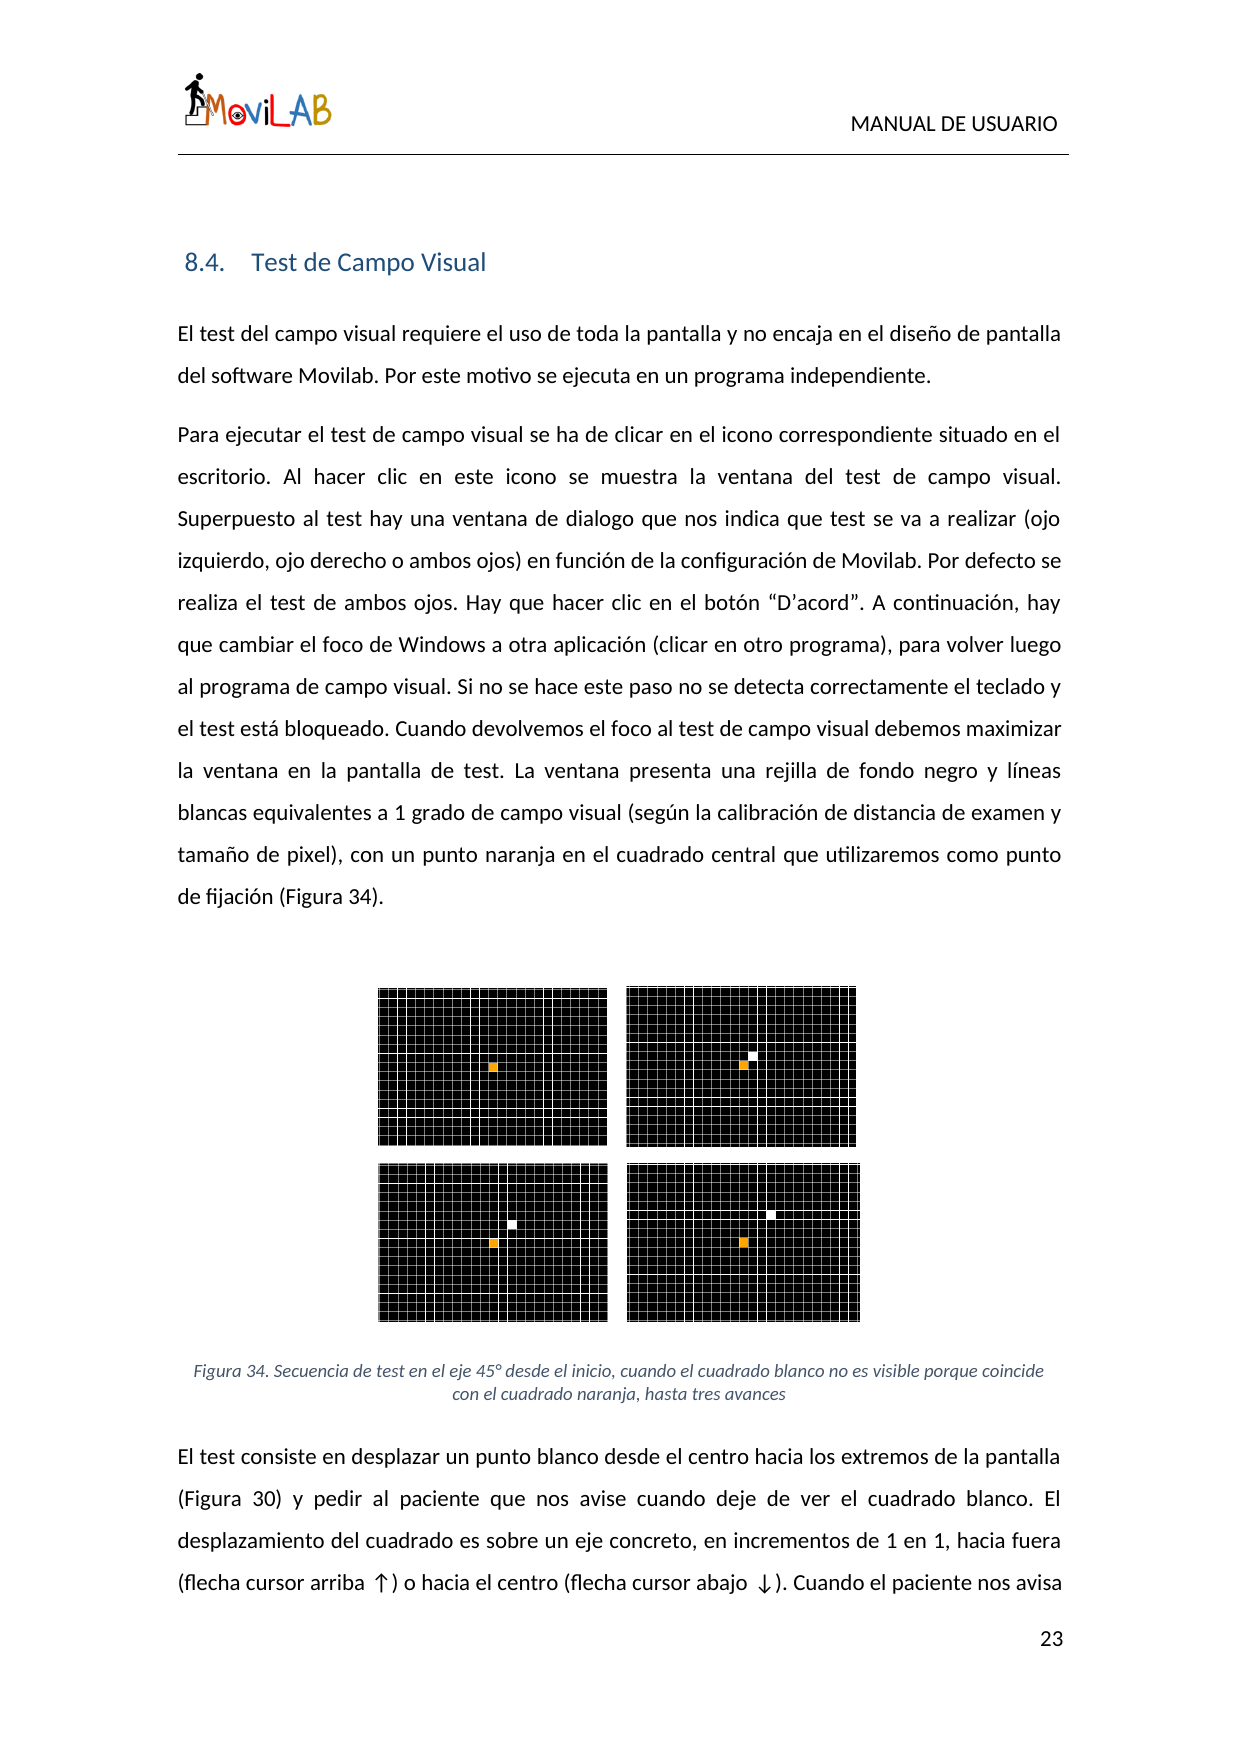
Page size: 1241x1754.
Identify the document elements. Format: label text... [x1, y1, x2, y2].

text El test del campo visual requiere el uso de toda la pantalla y no encaja en el diseño de pantalla del software Movilab. Por este motivo se ejecuta en un programa independiente. [177, 319, 1063, 389]
text Test de Campo Visual [184, 245, 1063, 278]
picture [177, 73, 343, 132]
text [177, 1442, 1063, 1596]
text Para ejecutar el test de campo visual se ha de clicar en el icono correspondiente situado en el escritorio. Al hacer clic en este icono se muestra la ventana del test de campo visual. Superpuesto al test hay una ventana de dialogo que nos indica que test se va a realizar (ojo izquierdo, ojo derecho o ambos ojos) en función de la configuración de Movilab. Por defecto se realiza el test de ambos ojos. Hay que hacer clic en el botón “D’acord”. A continuación, hay que cambiar el foco de Windows a otra aplicación (clicar en otro programa), para volver luego al programa de campo visual. Si no se hace este paso no se detecta correctamente el teclado y el test está bloqueado. Cuando devolvemos el foco al test de campo visual debemos maximizar la ventana en la pantalla de test. La ventana presenta una rejilla de fondo negro y líneas blancas equivalentes a 1 grado de campo visual (según la calibración de distancia de examen y tamaño de pixel), con un punto naranja en el cuadrado central que utilizaremos como punto de fijación (Figura 34). [177, 420, 1063, 910]
picture [361, 982, 879, 1346]
table_header Figura 34. Secuencia de test en el eje 45° desde el inicio, cuando el cuadrado blanco no es visible porque coincide con el cuadrado naranja, hasta tres avances [177, 941, 1063, 1442]
